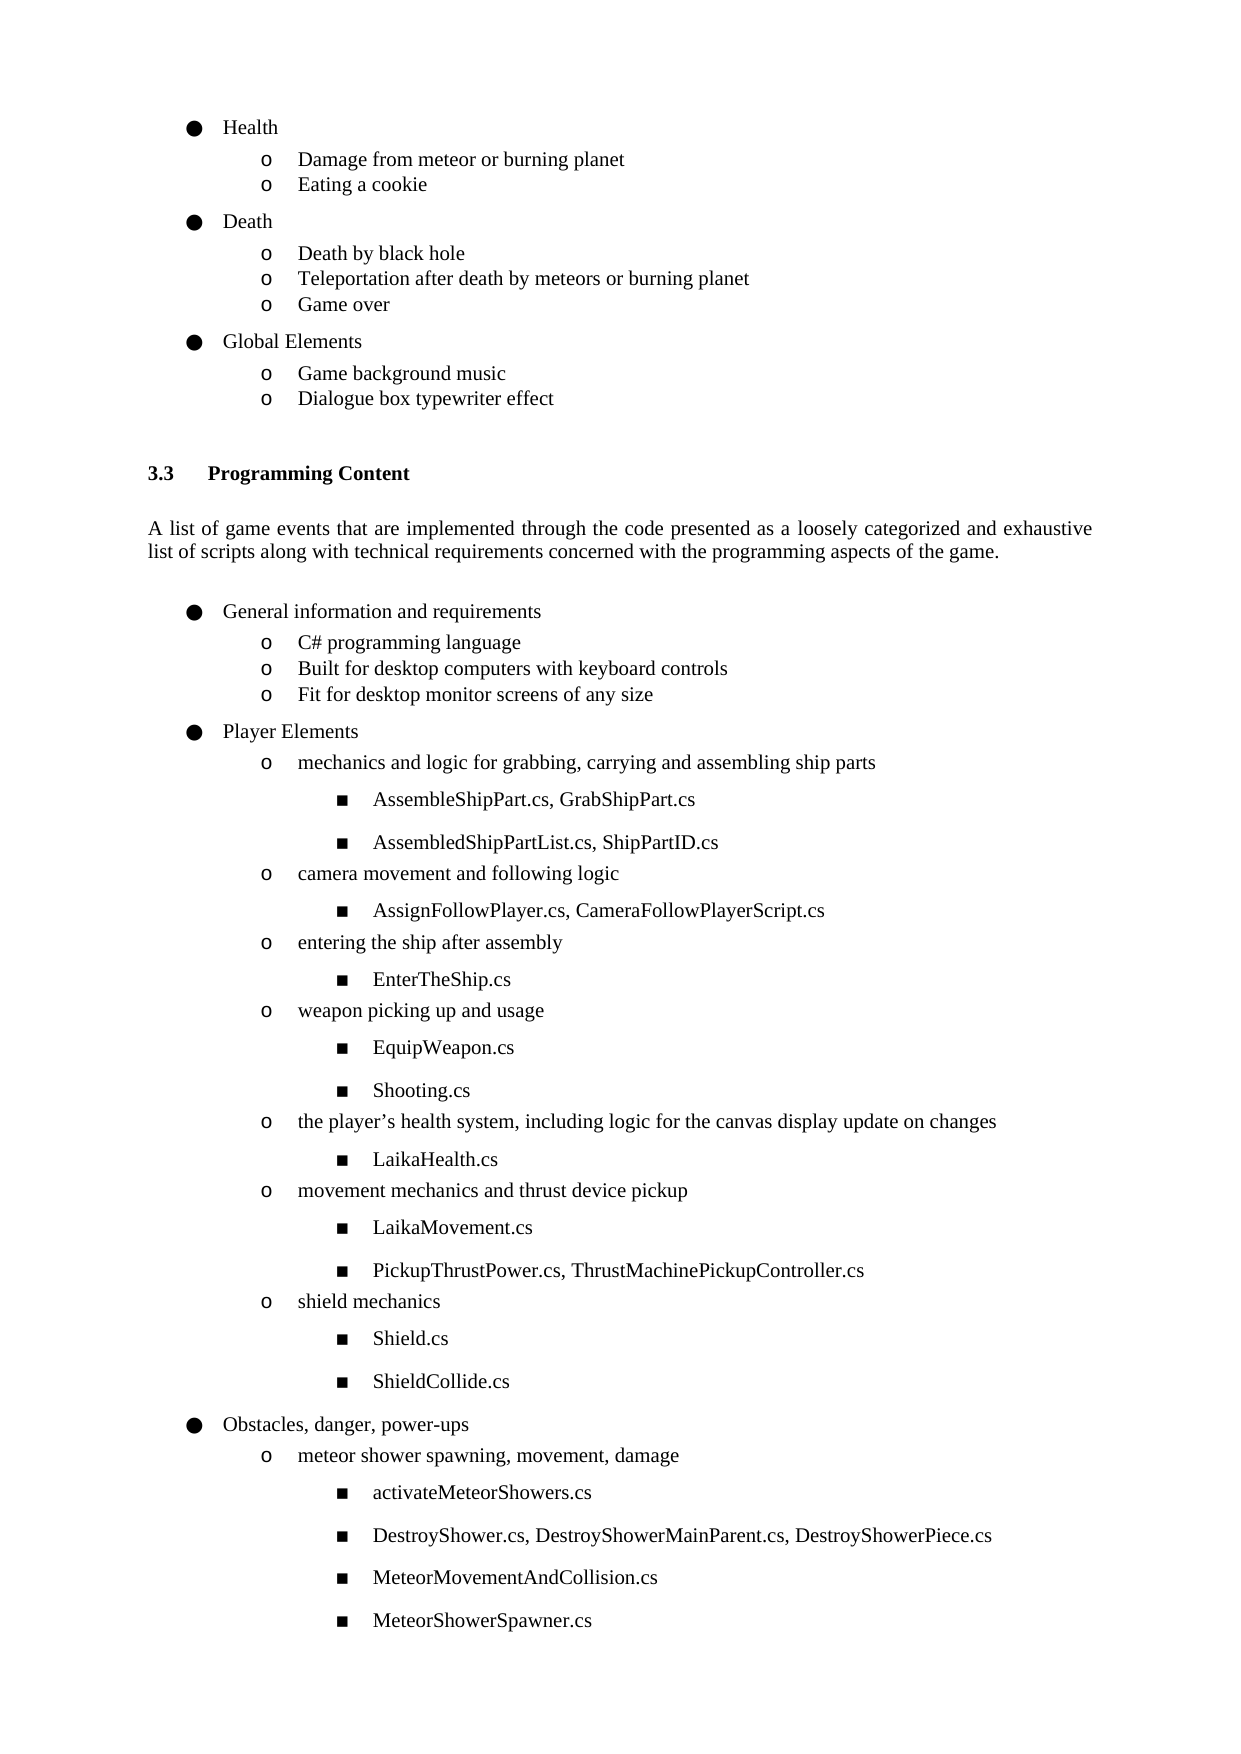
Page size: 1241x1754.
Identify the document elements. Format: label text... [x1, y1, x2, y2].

list Health [185, 104, 1093, 146]
list LaikaMovement.cs [335, 1203, 1093, 1246]
list activateMeteorShowers.cs [335, 1468, 1093, 1511]
list AssembledShipPartList.cs, ShipPartID.cs [335, 819, 1093, 861]
list EquipWeapon.cs [335, 1024, 1093, 1067]
list General information and requirements [185, 588, 1093, 630]
list entering the ship after assembly [260, 930, 1093, 956]
list Game over [260, 292, 1093, 318]
list MeteorShowerSpawner.cs [335, 1597, 1093, 1639]
list shield mechanics [260, 1289, 1093, 1315]
list Shield.cs [335, 1315, 1093, 1357]
list meteor shower spawning, movement, damage [260, 1443, 1093, 1468]
list Death by black hole [260, 241, 1093, 266]
list Eating a cookie [260, 172, 1093, 198]
list DestroyShower.cs, DestroyShowerMainParent.cs, DestroyShowerPiece.cs [335, 1511, 1093, 1554]
list AssignFollowPlayer.cs, CameraFollowPlayerScript.cs [335, 887, 1093, 930]
list Dialogue box typewriter effect [260, 386, 1093, 412]
list AssembleShipPart.cs, GrabShipPart.cs [335, 776, 1093, 819]
list Death [185, 198, 1093, 241]
list Damage from meteor or burning planet [260, 146, 1093, 172]
text A list of game events that are implemented through the code presented as a loosely categorized and exhaustive list of scripts along with technical requirements concerned with the programming aspects of the game. [148, 515, 1093, 563]
list Built for desktop computers with keyboard controls [260, 656, 1093, 682]
list movement mechanics and thrust device pickup [260, 1178, 1093, 1203]
list Programming Content [148, 461, 1093, 485]
list Shooting.cs [335, 1067, 1093, 1109]
list mechanics and logic for grabbing, carrying and assembling ship parts [260, 750, 1093, 776]
list C# programming language [260, 630, 1093, 656]
list PickupThrustPower.cs, ThrustMachinePickupController.cs [335, 1246, 1093, 1289]
list weapon picking up and usage [260, 998, 1093, 1024]
list Obstacles, danger, power-ups [185, 1400, 1093, 1443]
list ShieldCollide.cs [335, 1357, 1093, 1400]
list camera movement and following logic [260, 861, 1093, 887]
list LaikaHealth.cs [335, 1135, 1093, 1178]
list the player’s health system, including logic for the canvas display update on changes [260, 1109, 1093, 1135]
list Fit for desktop monitor screens of any size [260, 682, 1093, 707]
list Player Elements [185, 707, 1093, 750]
list Game background music [260, 361, 1093, 386]
list MeteorMovementAndCollision.cs [335, 1554, 1093, 1597]
list EnterTheShip.cs [335, 956, 1093, 998]
list Teleportation after death by meteors or burning planet [260, 266, 1093, 292]
list Global Elements [185, 318, 1093, 361]
